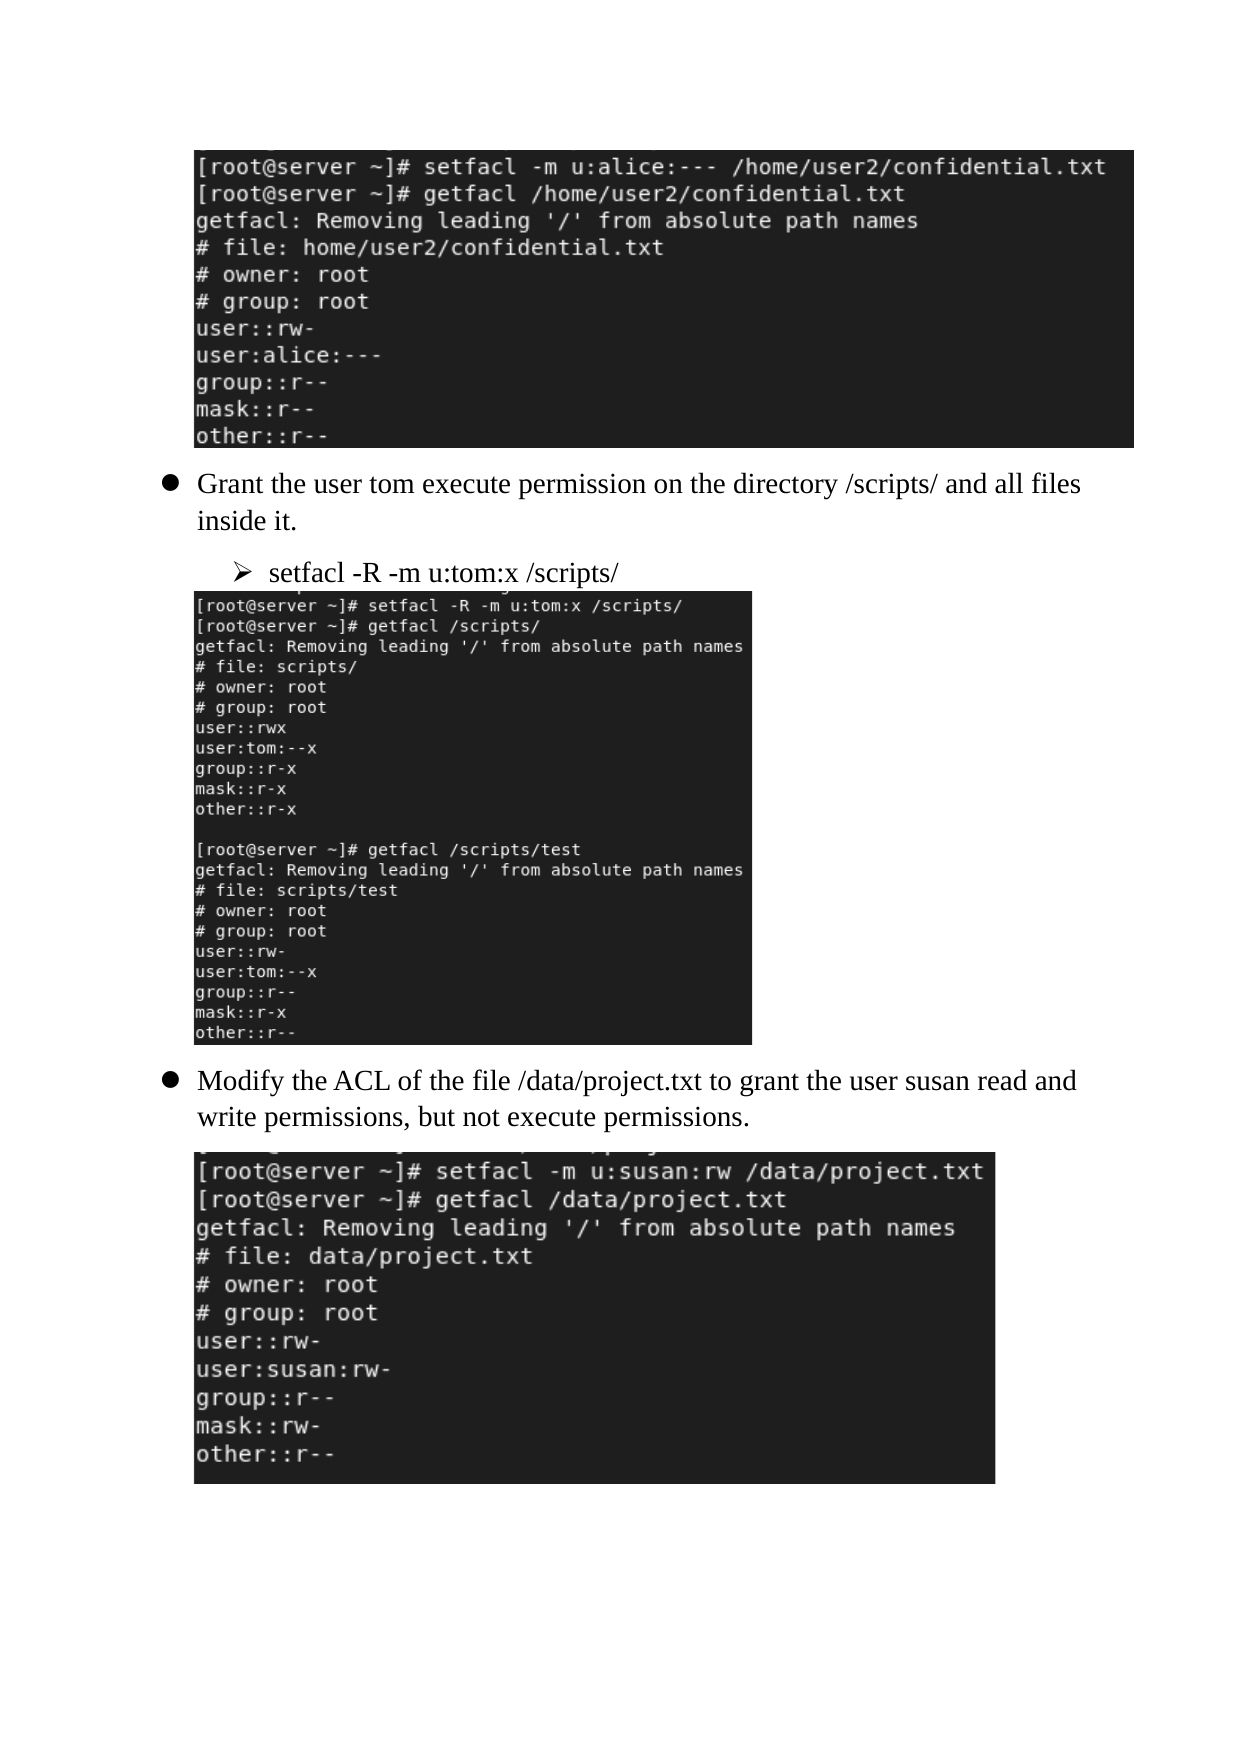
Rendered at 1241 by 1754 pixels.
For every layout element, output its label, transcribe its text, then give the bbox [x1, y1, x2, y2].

picture [193, 591, 753, 1045]
list setfacl -R -m u:tom:x /scripts/ [231, 555, 1090, 589]
picture [193, 150, 1134, 448]
picture [193, 1152, 996, 1484]
list Modify the ACL of the file /data/project.txt to grant the user susan read and write permissions, but not execute permissions. [159, 1063, 1090, 1133]
list Grant the user tom execute permission on the directory /scripts/ and all files inside it. [159, 466, 1090, 536]
